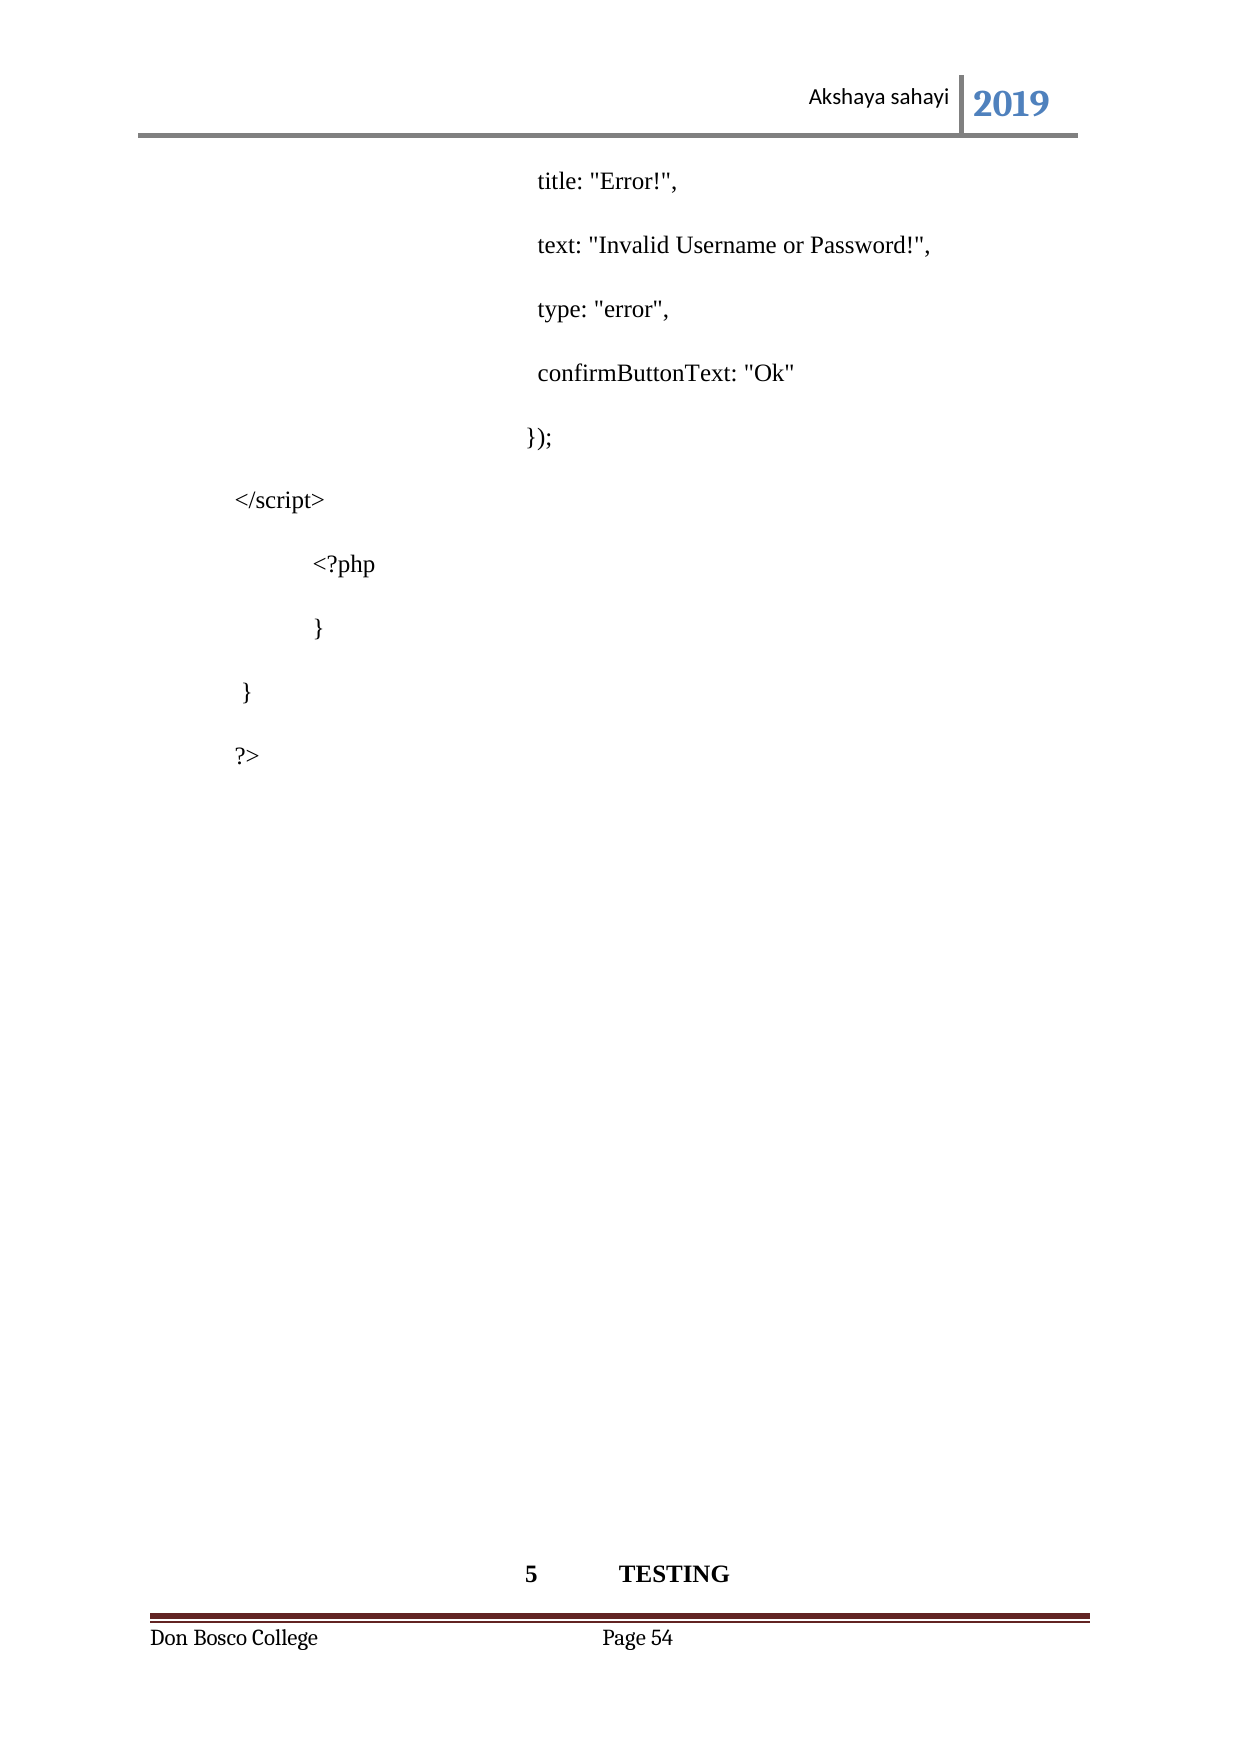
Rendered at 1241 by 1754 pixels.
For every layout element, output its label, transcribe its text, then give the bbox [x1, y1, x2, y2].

text confirmButtonText: "Ok" [234, 358, 1090, 386]
text <?php [234, 549, 1090, 578]
text }); [234, 422, 1090, 450]
text 5 TESTING [234, 1559, 1090, 1588]
text </script> [234, 486, 1090, 514]
text text: "Invalid Username or Password!", [234, 230, 1090, 258]
text ?> [234, 741, 1090, 770]
text type: "error", [234, 294, 1090, 322]
text } [234, 677, 1090, 706]
text title: "Error!", [234, 166, 1090, 194]
text } [234, 613, 1090, 642]
